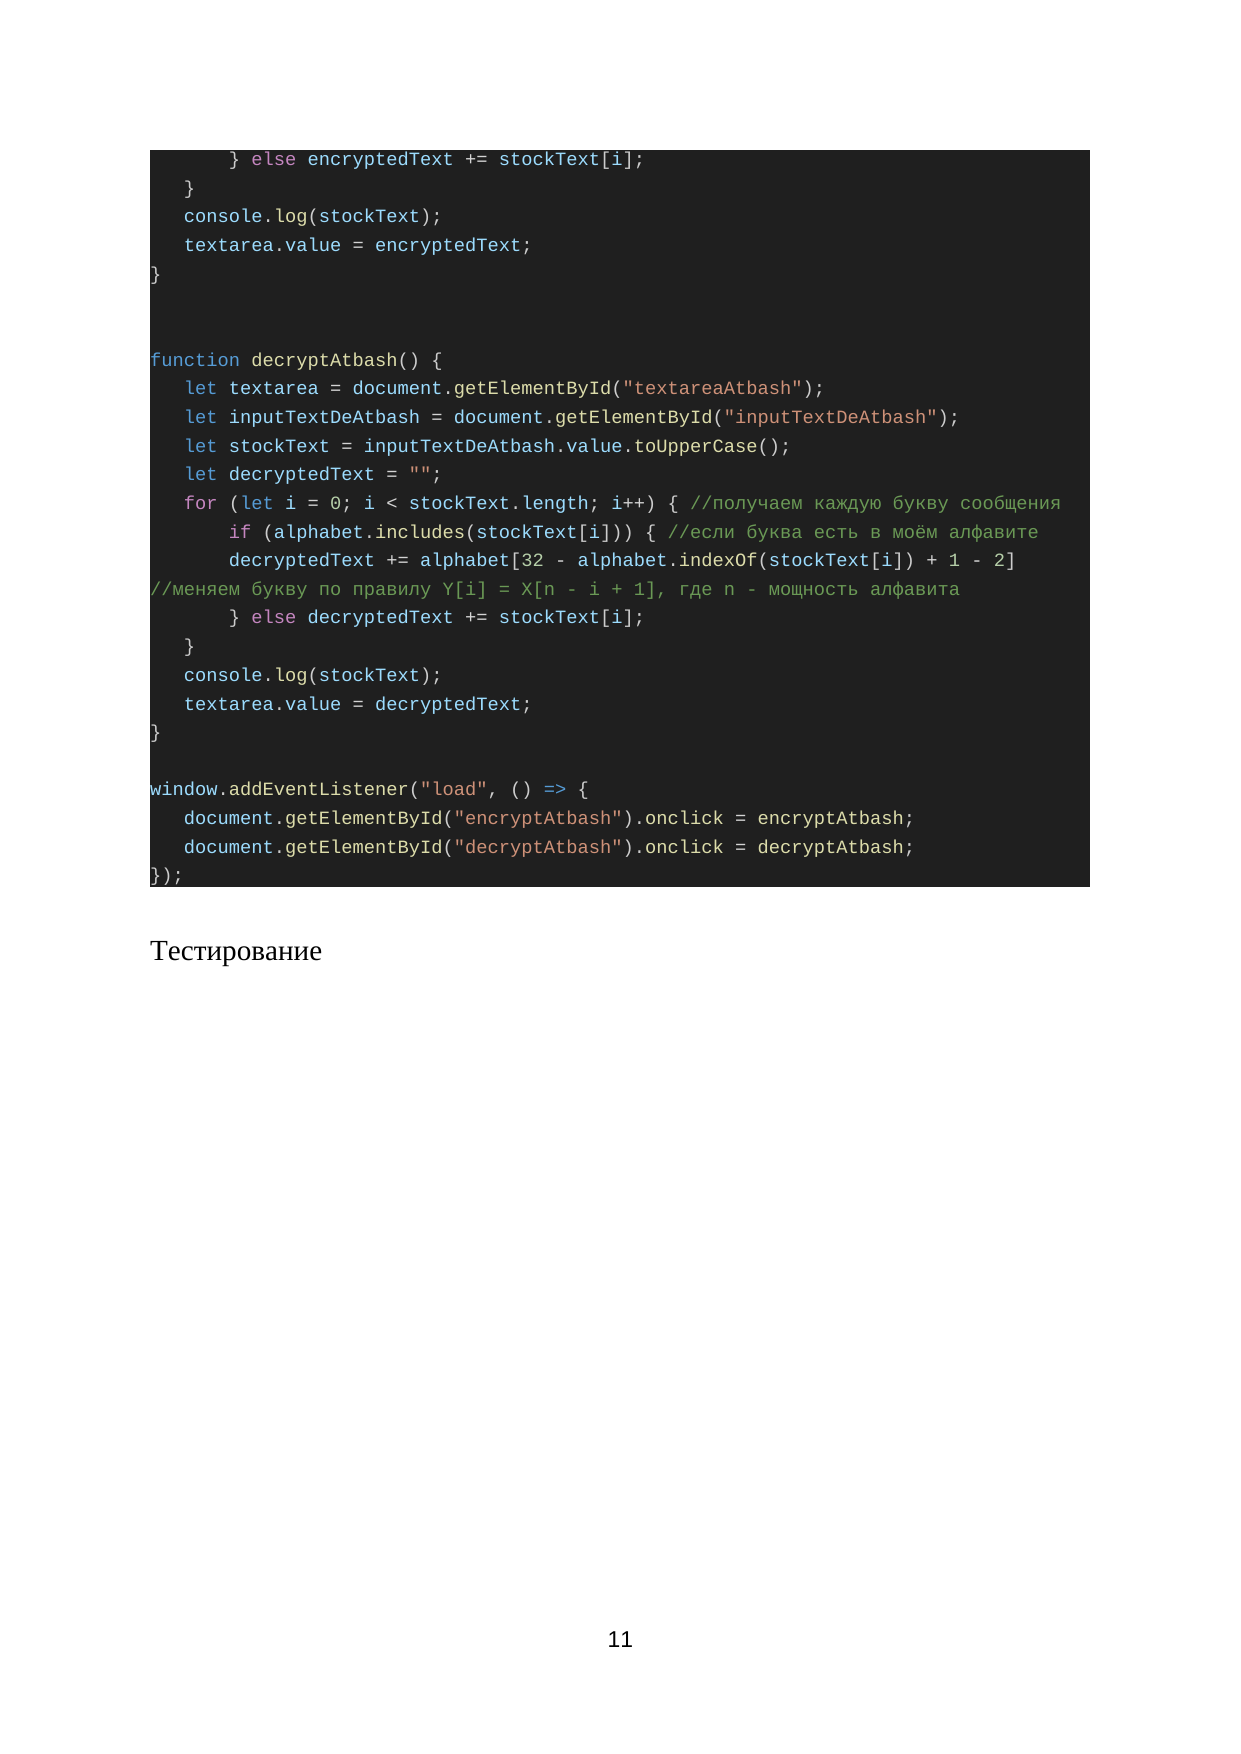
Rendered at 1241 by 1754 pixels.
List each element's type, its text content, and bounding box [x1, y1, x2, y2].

text } [150, 264, 1090, 286]
text let decryptedText = ""; [150, 465, 1090, 486]
text } else decryptedText += stockText[i]; [150, 608, 1090, 629]
text } [150, 179, 1090, 200]
text }); [150, 866, 1090, 887]
text if (alphabet.includes(stockText[i])) { //если буква есть в моём алфавите [150, 522, 1090, 544]
text Тестирование [150, 933, 1090, 967]
text let textarea = document.getElementById("textareaAtbash"); [150, 379, 1090, 400]
text let stockText = inputTextDeAtbash.value.toUpperCase(); [150, 436, 1090, 458]
text decryptedText += alphabet[32 - alphabet.indexOf(stockText[i]) + 1 - 2] //меняем букву по правилу Y[i] = X[n - i + 1], где n - мощность алфавита [150, 551, 1090, 601]
text console.log(stockText); [150, 666, 1090, 687]
text for (let i = 0; i < stockText.length; i++) { //получаем каждую букву сообщения [150, 494, 1090, 515]
text window.addEventListener("load", () => { [150, 780, 1090, 801]
text } else encryptedText += stockText[i]; [150, 150, 1090, 171]
text document.getElementById("decryptAtbash").onclick = decryptAtbash; [150, 837, 1090, 859]
text function decryptAtbash() { [150, 351, 1090, 372]
text let inputTextDeAtbash = document.getElementById("inputTextDeAtbash"); [150, 408, 1090, 429]
text textarea.value = decryptedText; [150, 694, 1090, 716]
text textarea.value = encryptedText; [150, 236, 1090, 257]
text document.getElementById("encryptAtbash").onclick = encryptAtbash; [150, 809, 1090, 830]
text } [150, 723, 1090, 744]
text } [150, 637, 1090, 658]
text console.log(stockText); [150, 207, 1090, 228]
